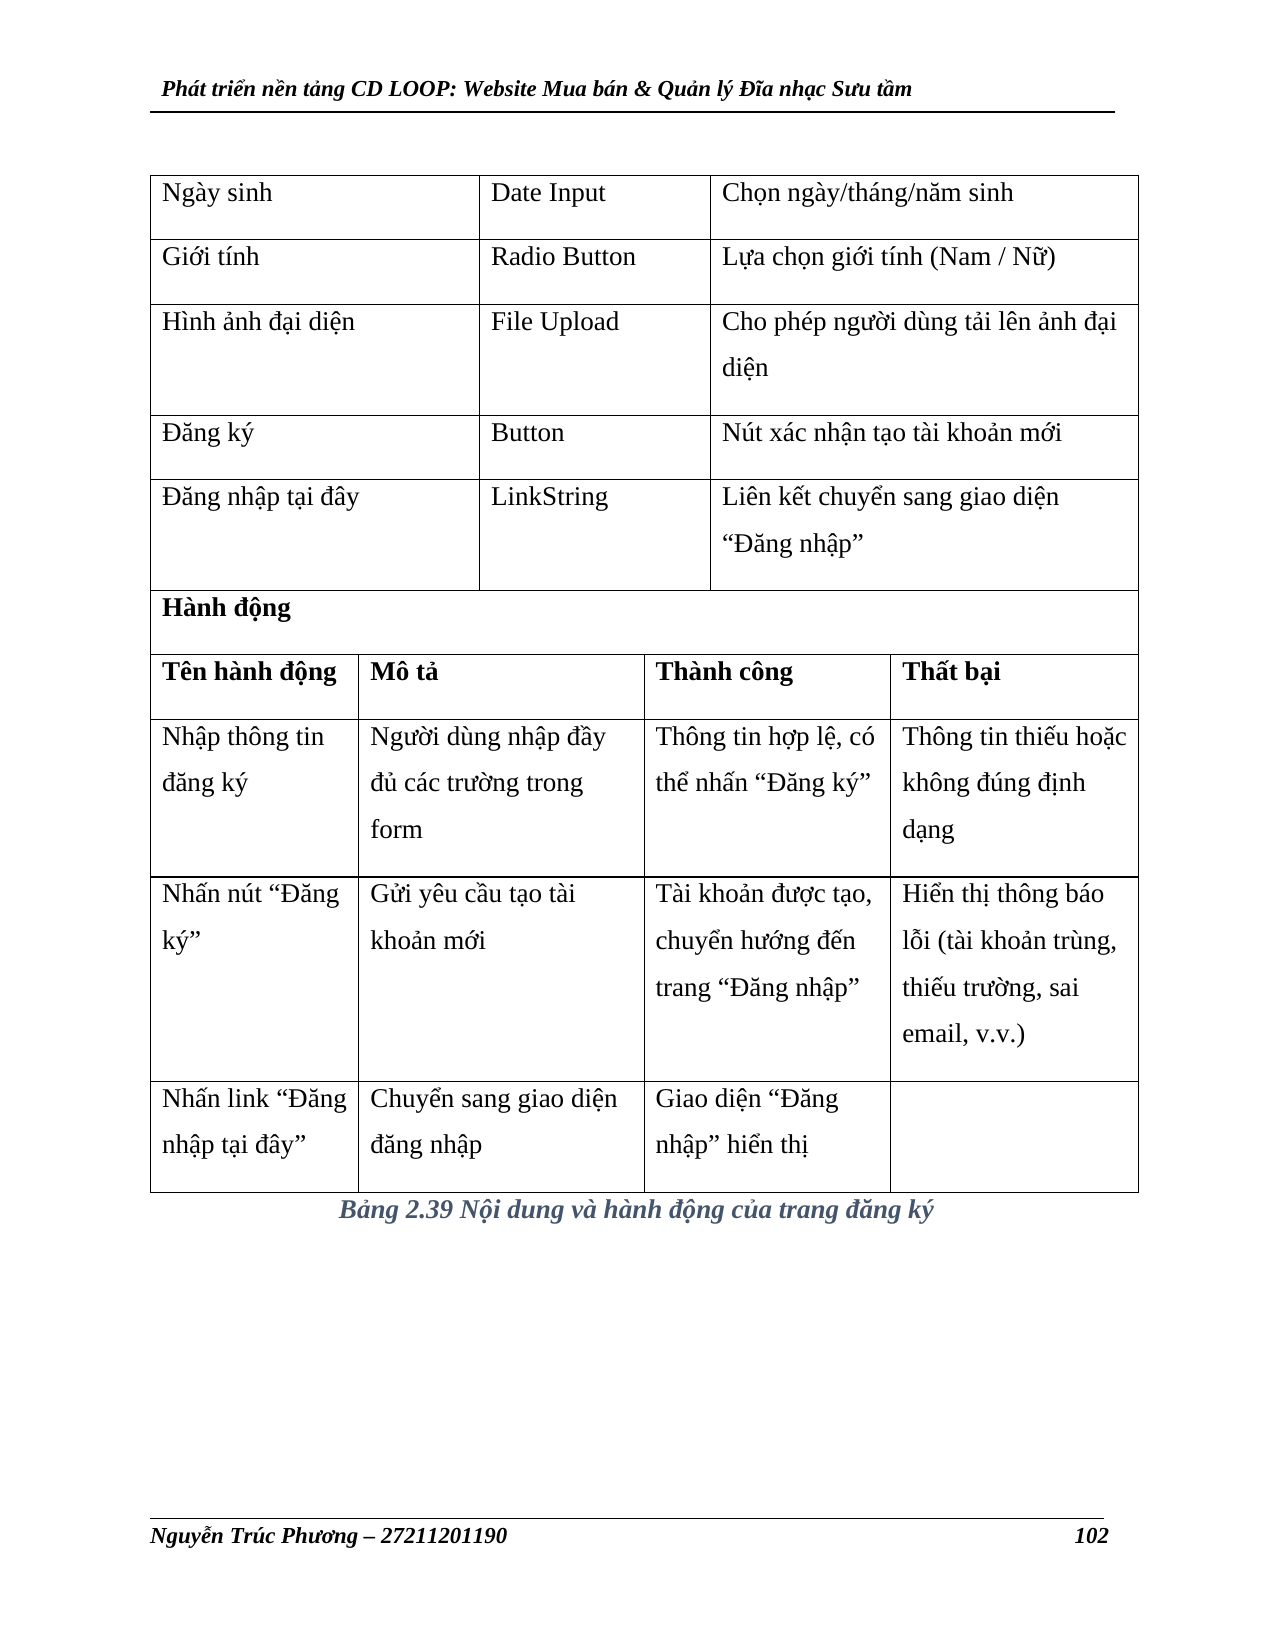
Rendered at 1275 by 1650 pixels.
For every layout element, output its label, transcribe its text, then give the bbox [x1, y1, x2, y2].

table_cell Đăng nhập tại đây [151, 480, 479, 590]
table_cell File Upload [480, 305, 710, 414]
table_cell Radio Button [480, 240, 710, 303]
table_cell Hiển thị thông báo lỗi (tài khoản trùng, thiếu trường, sai email, v.v.) [891, 878, 1138, 1081]
table_cell Nhập thông tin đăng ký [151, 720, 358, 876]
table_cell Tên hành động [151, 655, 358, 719]
table_cell Nhấn link “Đăng nhập tại đây” [151, 1082, 358, 1192]
table_cell Ngày sinh [151, 176, 479, 239]
table_cell Nút xác nhận tạo tài khoản mới [711, 416, 1138, 479]
table_cell [891, 1082, 1138, 1192]
table_cell Lựa chọn giới tính (Nam / Nữ) [711, 240, 1138, 303]
table_cell Mô tả [359, 655, 644, 719]
table_cell Giới tính [151, 240, 479, 303]
table_cell Cho phép người dùng tải lên ảnh đại diện [711, 305, 1138, 414]
table_cell Thông tin hợp lệ, có thể nhấn “Đăng ký” [645, 720, 890, 876]
table_cell Chọn ngày/tháng/năm sinh [711, 176, 1138, 239]
table_cell Thông tin thiếu hoặc không đúng định dạng [891, 720, 1138, 876]
table_cell Nhấn nút “Đăng ký” [151, 878, 358, 1081]
table_cell Giao diện “Đăng nhập” hiển thị [645, 1082, 890, 1192]
table_cell Hình ảnh đại diện [151, 305, 479, 414]
text Bảng 2.39 Nội dung và hành động của trang đăng ký [150, 1193, 1125, 1224]
table_cell LinkString [480, 480, 710, 590]
table_cell Date Input [480, 176, 710, 239]
table_cell Gửi yêu cầu tạo tài khoản mới [359, 878, 644, 1081]
table_cell Liên kết chuyển sang giao diện “Đăng nhập” [711, 480, 1138, 590]
table_cell Đăng ký [151, 416, 479, 479]
table_cell Thành công [645, 655, 890, 719]
table_cell Thất bại [891, 655, 1138, 719]
table_cell Tài khoản được tạo, chuyển hướng đến trang “Đăng nhập” [645, 878, 890, 1081]
table_cell Button [480, 416, 710, 479]
table_cell Người dùng nhập đầy đủ các trường trong form [359, 720, 644, 876]
table_cell Chuyển sang giao diện đăng nhập [359, 1082, 644, 1192]
table_cell Hành động [151, 591, 1138, 654]
